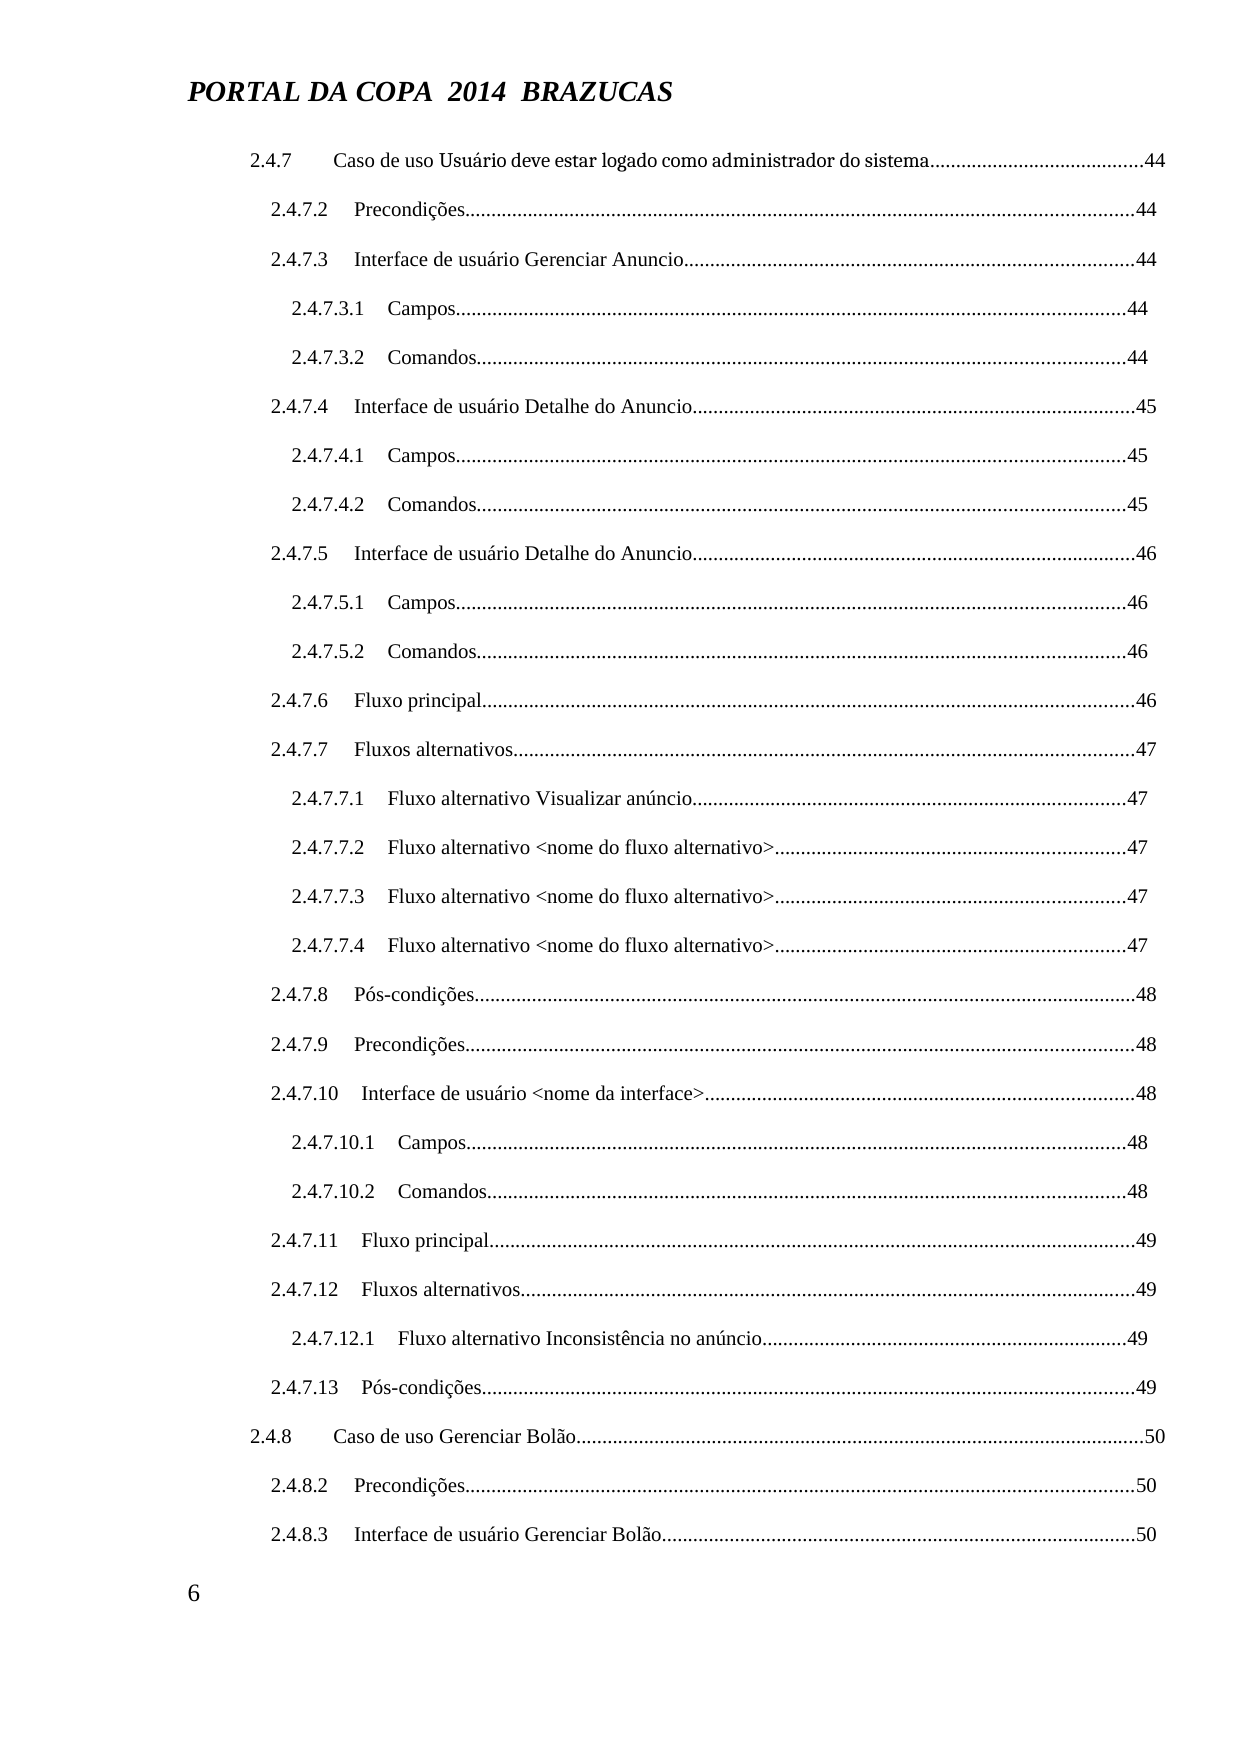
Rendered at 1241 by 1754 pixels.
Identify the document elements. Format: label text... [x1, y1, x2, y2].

text 2.4.7.4 Interface de usuário Detalhe do Anuncio 45 [271, 394, 1053, 418]
text 2.4.7.10 Interface de usuário <nome da interface> 48 [271, 1081, 1053, 1104]
text 2.4.7.7.2 Fluxo alternativo <nome do fluxo alternativo> 47 [291, 835, 1053, 859]
text 2.4.7.3.1 Campos 44 [291, 296, 1053, 319]
text 2.4.7.5 Interface de usuário Detalhe do Anuncio 46 [271, 541, 1053, 565]
text 2.4.7.3 Interface de usuário Gerenciar Anuncio 44 [271, 246, 1053, 271]
text 2.4.8.2 Precondições 50 [271, 1473, 1053, 1497]
text 2.4.7.3.2 Comandos 44 [291, 344, 1053, 369]
text 2.4.7.8 Pós-condições 48 [271, 982, 1053, 1006]
text 2.4.7.5.2 Comandos 46 [291, 639, 1053, 663]
text 2.4.7.7.3 Fluxo alternativo <nome do fluxo alternativo> 47 [291, 884, 1053, 908]
text 2.4.7.7.1 Fluxo alternativo Visualizar anúncio 47 [291, 786, 1053, 810]
text 2.4.7.4.1 Campos 45 [291, 443, 1053, 467]
text 2.4.7.2 Precondições 44 [271, 197, 1053, 221]
text 2.4.7.11 Fluxo principal 49 [271, 1228, 1053, 1252]
text 2.4.7.10.2 Comandos 48 [291, 1179, 1053, 1203]
text 2.4.7.7 Fluxos alternativos 47 [271, 737, 1053, 761]
text 2.4.7.10.1 Campos 48 [291, 1129, 1053, 1154]
text 2.4.7 Caso de uso Usuário deve estar logado como administrador do sistema 44 [250, 148, 1053, 172]
text 2.4.7.4.2 Comandos 45 [291, 492, 1053, 516]
text 2.4.8.3 Interface de usuário Gerenciar Bolão 50 [271, 1522, 1053, 1546]
text 2.4.7.5.1 Campos 46 [291, 590, 1053, 614]
text 2.4.7.13 Pós-condições 49 [271, 1375, 1053, 1399]
text 2.4.7.7.4 Fluxo alternativo <nome do fluxo alternativo> 47 [291, 933, 1053, 957]
text 2.4.7.9 Precondições 48 [271, 1031, 1053, 1056]
text 2.4.7.6 Fluxo principal 46 [271, 688, 1053, 712]
text 2.4.8 Caso de uso Gerenciar Bolão 50 [250, 1424, 1053, 1448]
text 2.4.7.12 Fluxos alternativos 49 [271, 1277, 1053, 1301]
text 2.4.7.12.1 Fluxo alternativo Inconsistência no anúncio 49 [291, 1326, 1053, 1350]
